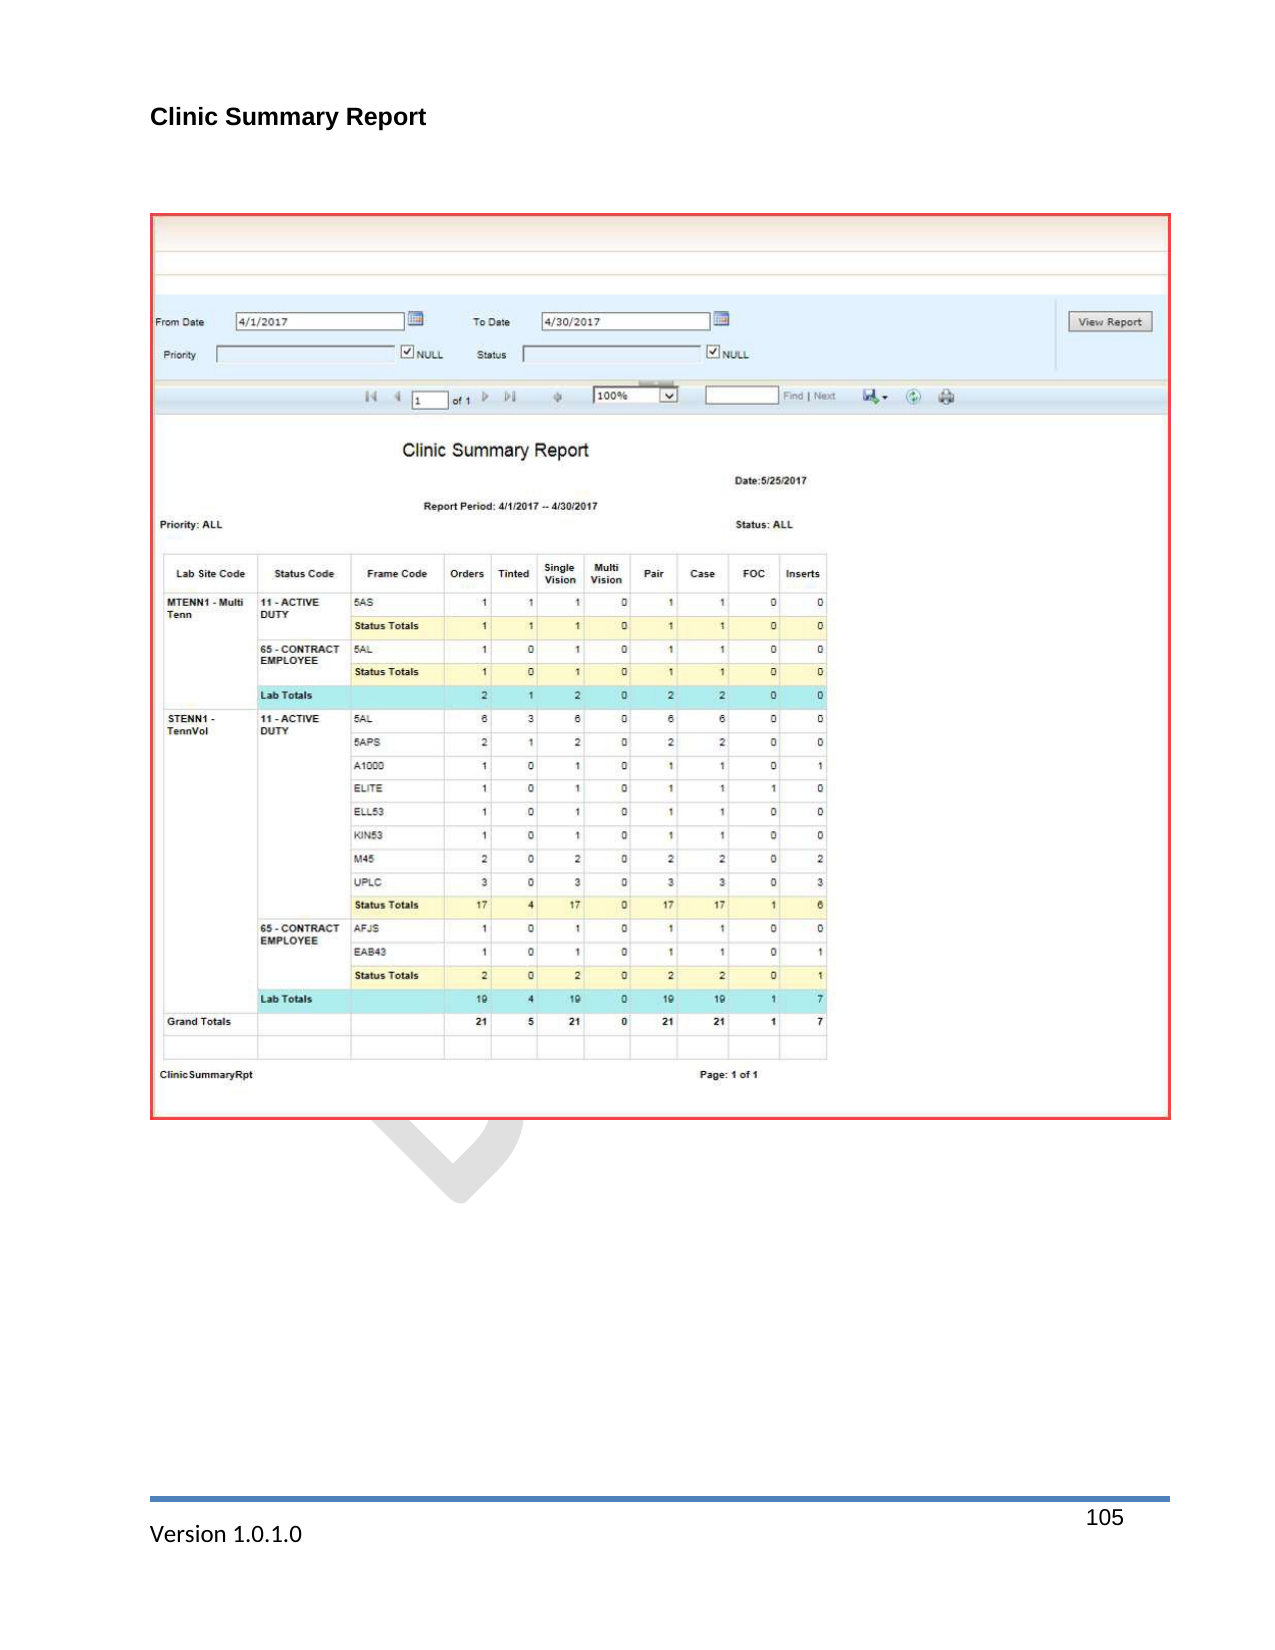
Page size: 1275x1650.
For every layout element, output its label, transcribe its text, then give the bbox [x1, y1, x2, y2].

picture [150, 213, 1171, 1120]
text Clinic Summary Report [150, 102, 1185, 131]
